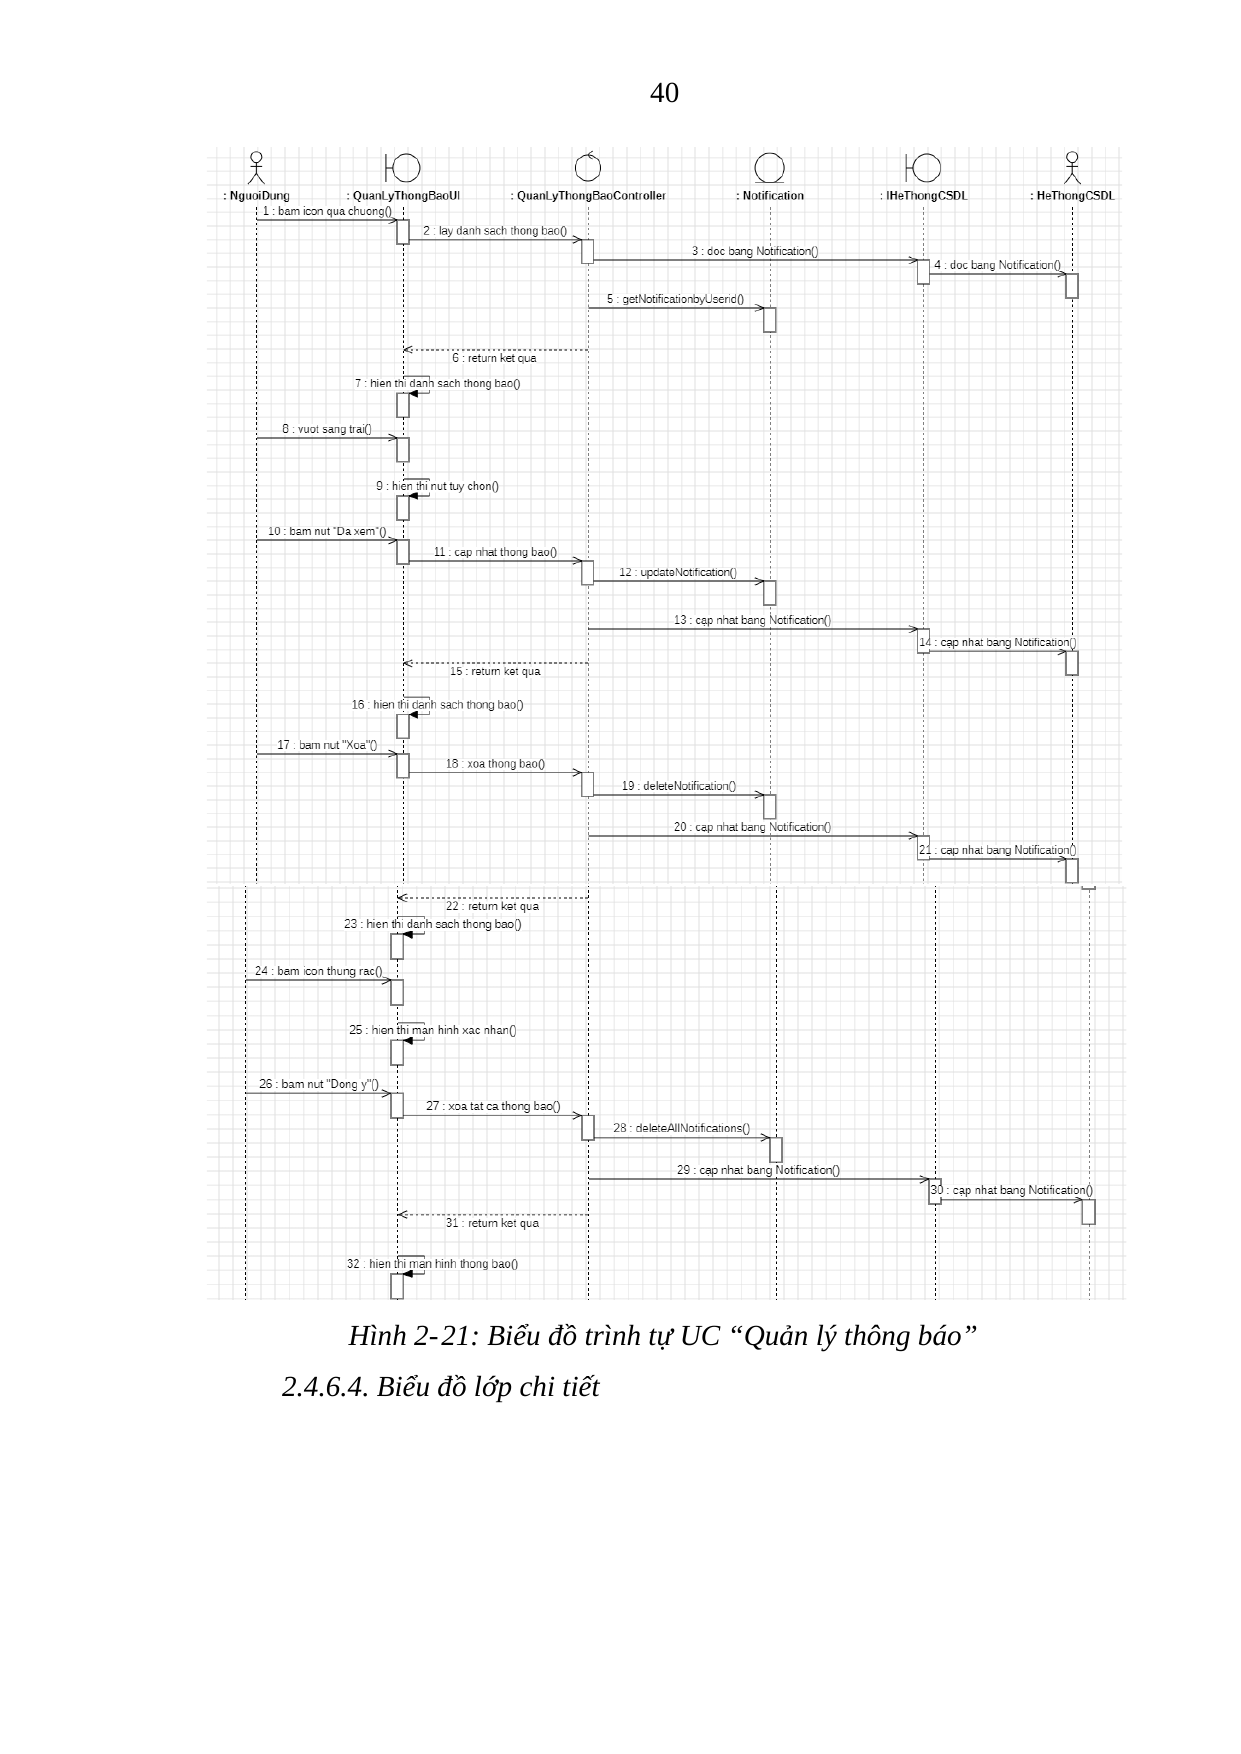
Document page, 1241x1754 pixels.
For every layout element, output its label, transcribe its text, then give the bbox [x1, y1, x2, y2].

text Biểu đồ lớp chi tiết [282, 1369, 1122, 1402]
picture [206, 886, 1127, 1300]
picture [206, 147, 1123, 884]
